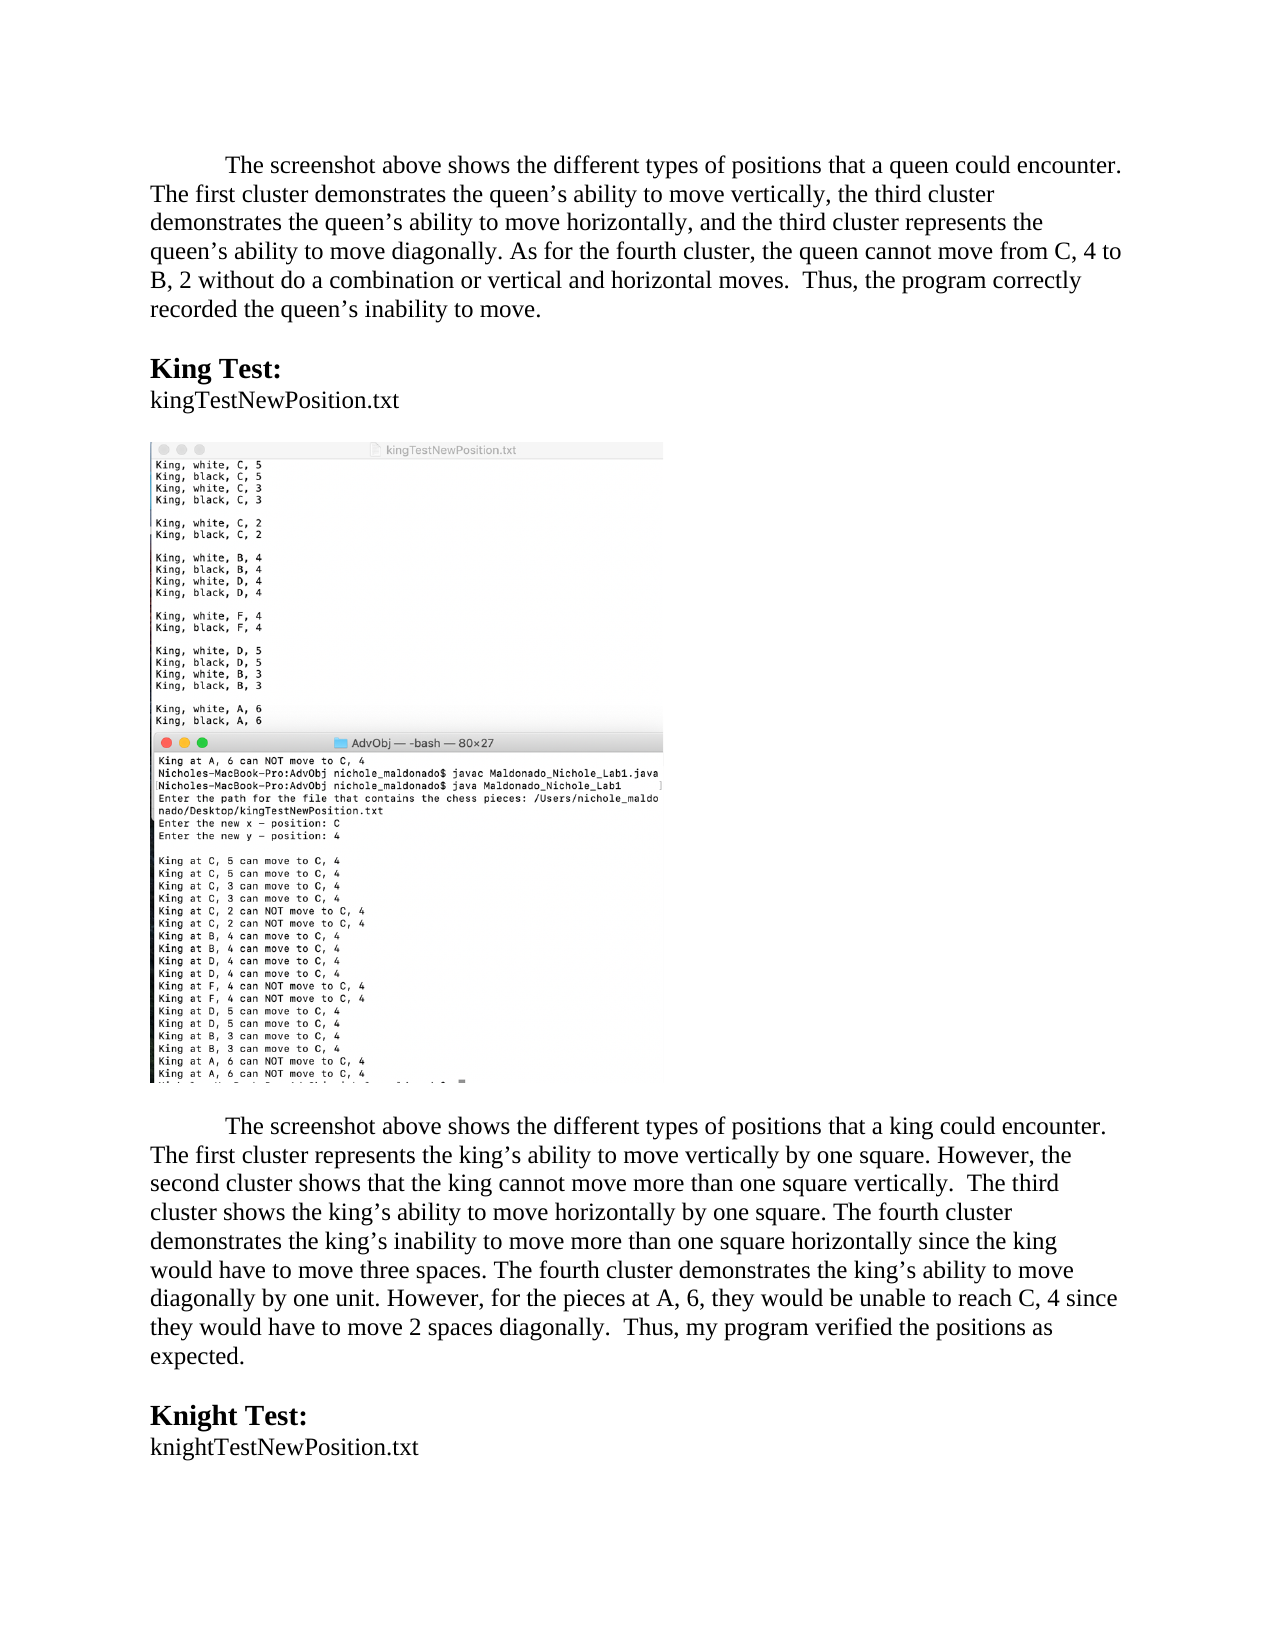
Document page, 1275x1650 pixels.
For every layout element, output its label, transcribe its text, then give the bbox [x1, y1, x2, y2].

text King Test: [150, 351, 1125, 385]
picture [150, 442, 664, 1083]
text knightTestNewPosition.txt [150, 1432, 1125, 1461]
text kingTestNewPosition.txt [150, 385, 1125, 413]
text Knight Test: [150, 1398, 1125, 1432]
text The screenshot above shows the different types of positions that a queen could encounter. The first cluster demonstrates the queen’s ability to move vertically, the third cluster demonstrates the queen’s ability to move horizontally, and the third cluster represents the queen’s ability to move diagonally. As for the fourth cluster, the queen cannot move from C, 4 to B, 2 without do a combination or vertical and horizontal moves. Thus, the program correctly recorded the queen’s inability to move. [150, 150, 1125, 322]
text The screenshot above shows the different types of positions that a king could encounter. The first cluster represents the king’s ability to move vertically by one square. However, the second cluster shows that the king cannot move more than one square vertically. The third cluster shows the king’s ability to move horizontally by one square. The fourth cluster demonstrates the king’s inability to move more than one square horizontally since the king would have to move three spaces. The fourth cluster demonstrates the king’s ability to move diagonally by one unit. However, for the pieces at A, 6, they would be unable to reach C, 4 since they would have to move 2 spaces diagonally. Thus, my program verified the positions as expected. [150, 1111, 1125, 1370]
